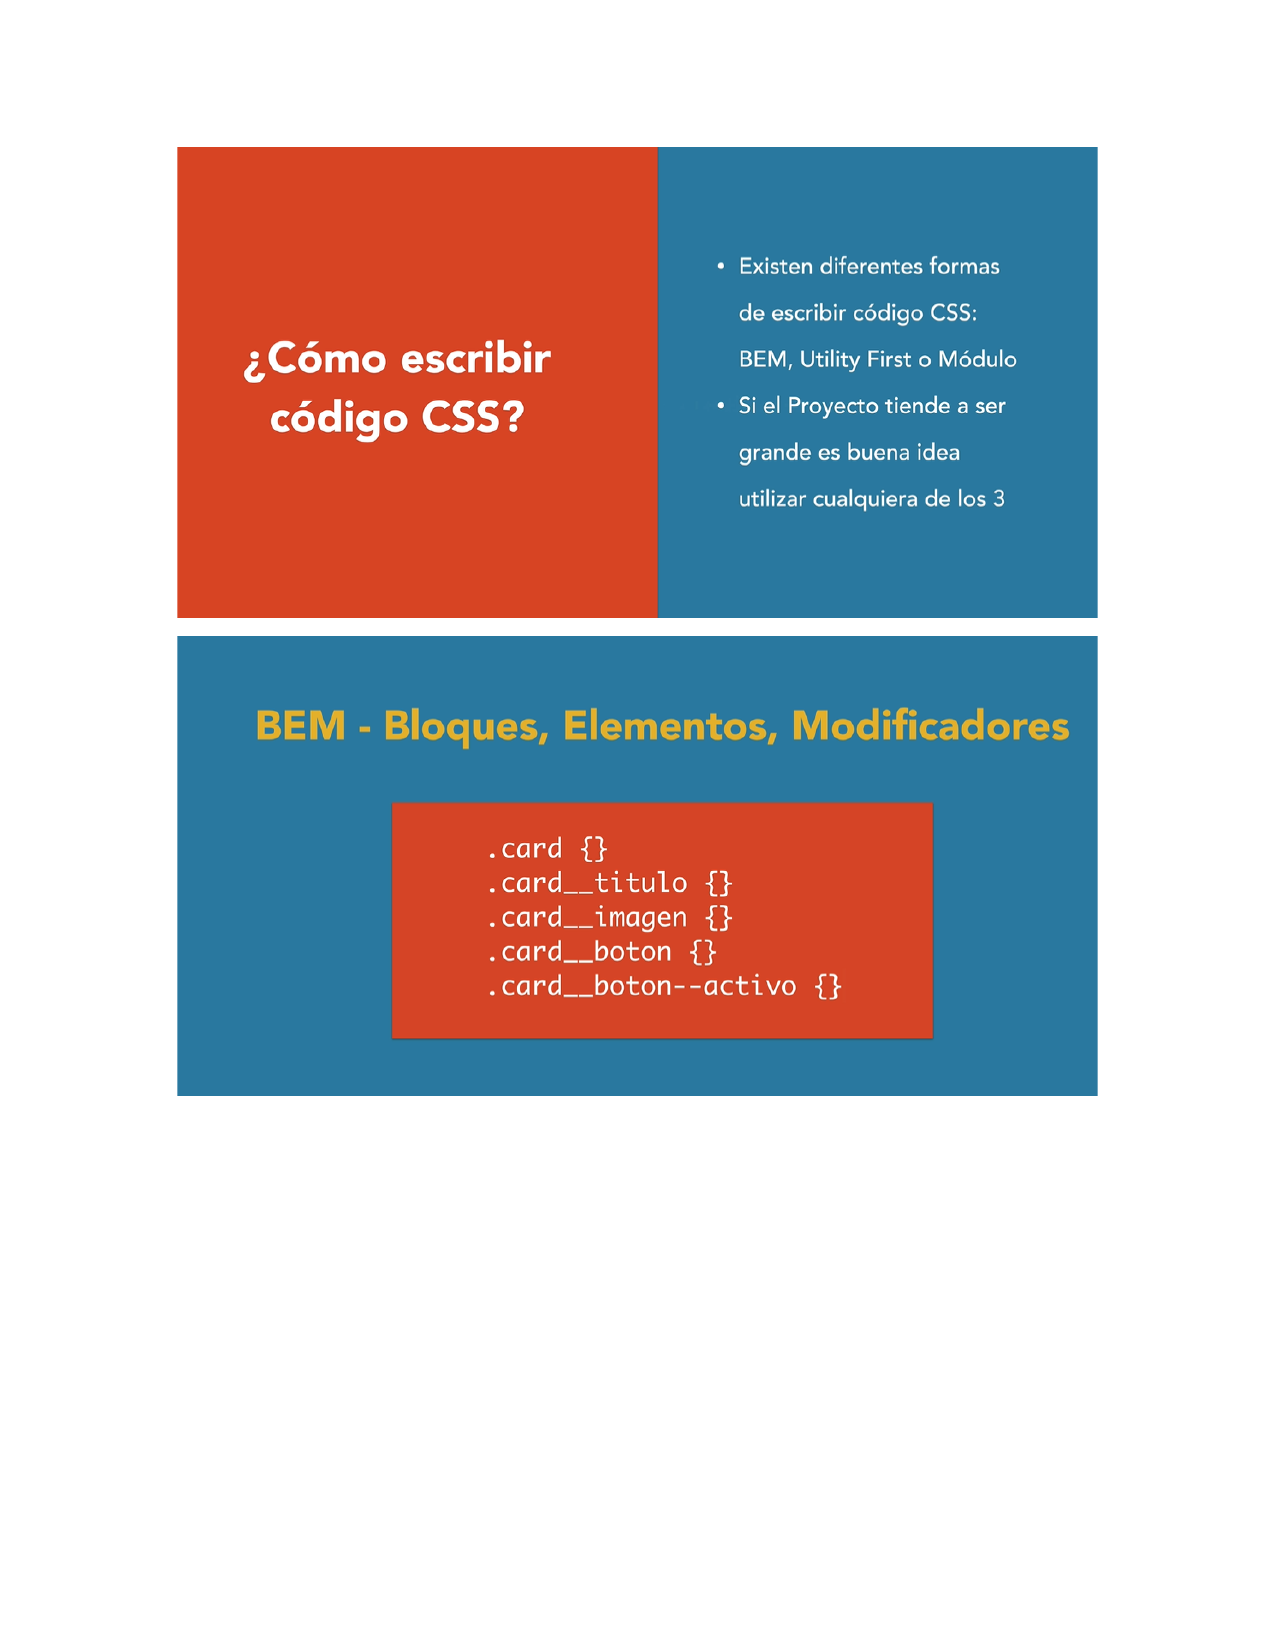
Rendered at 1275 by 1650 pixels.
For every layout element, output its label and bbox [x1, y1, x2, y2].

picture [177, 636, 1098, 1096]
picture [177, 147, 1098, 618]
